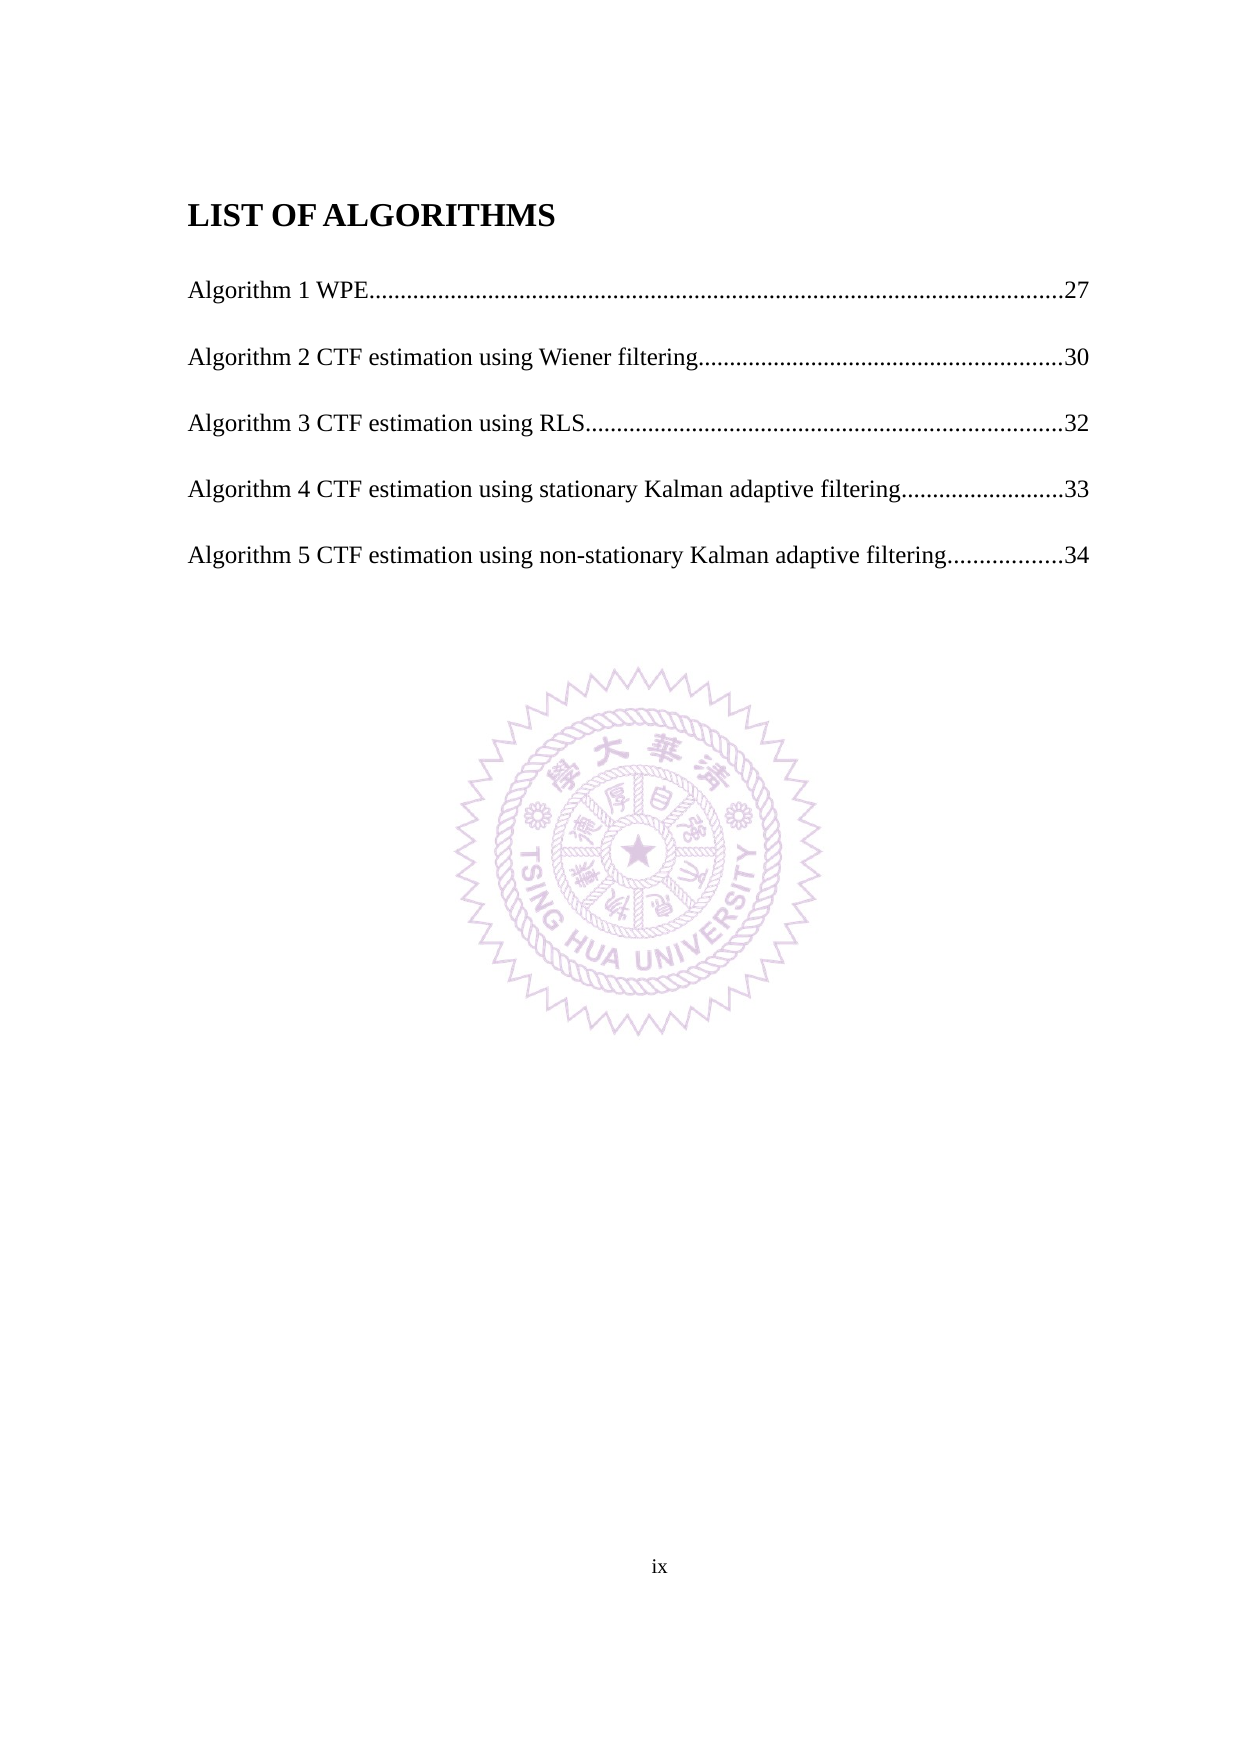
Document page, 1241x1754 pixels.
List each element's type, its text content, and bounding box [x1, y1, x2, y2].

text Algorithm 2 CTF estimation using Wiener filtering 30 [187, 337, 1090, 375]
text Algorithm 5 CTF estimation using non-stationary Kalman adaptive filtering 34 [187, 536, 1090, 573]
subtitle LIST OF ALGORITHMS [187, 177, 1090, 252]
text Algorithm 1 WPE 27 [187, 271, 1090, 308]
text Algorithm 3 CTF estimation using RLS 32 [187, 403, 1090, 441]
text Algorithm 4 CTF estimation using stationary Kalman adaptive filtering 33 [187, 470, 1090, 507]
picture [442, 658, 835, 1046]
